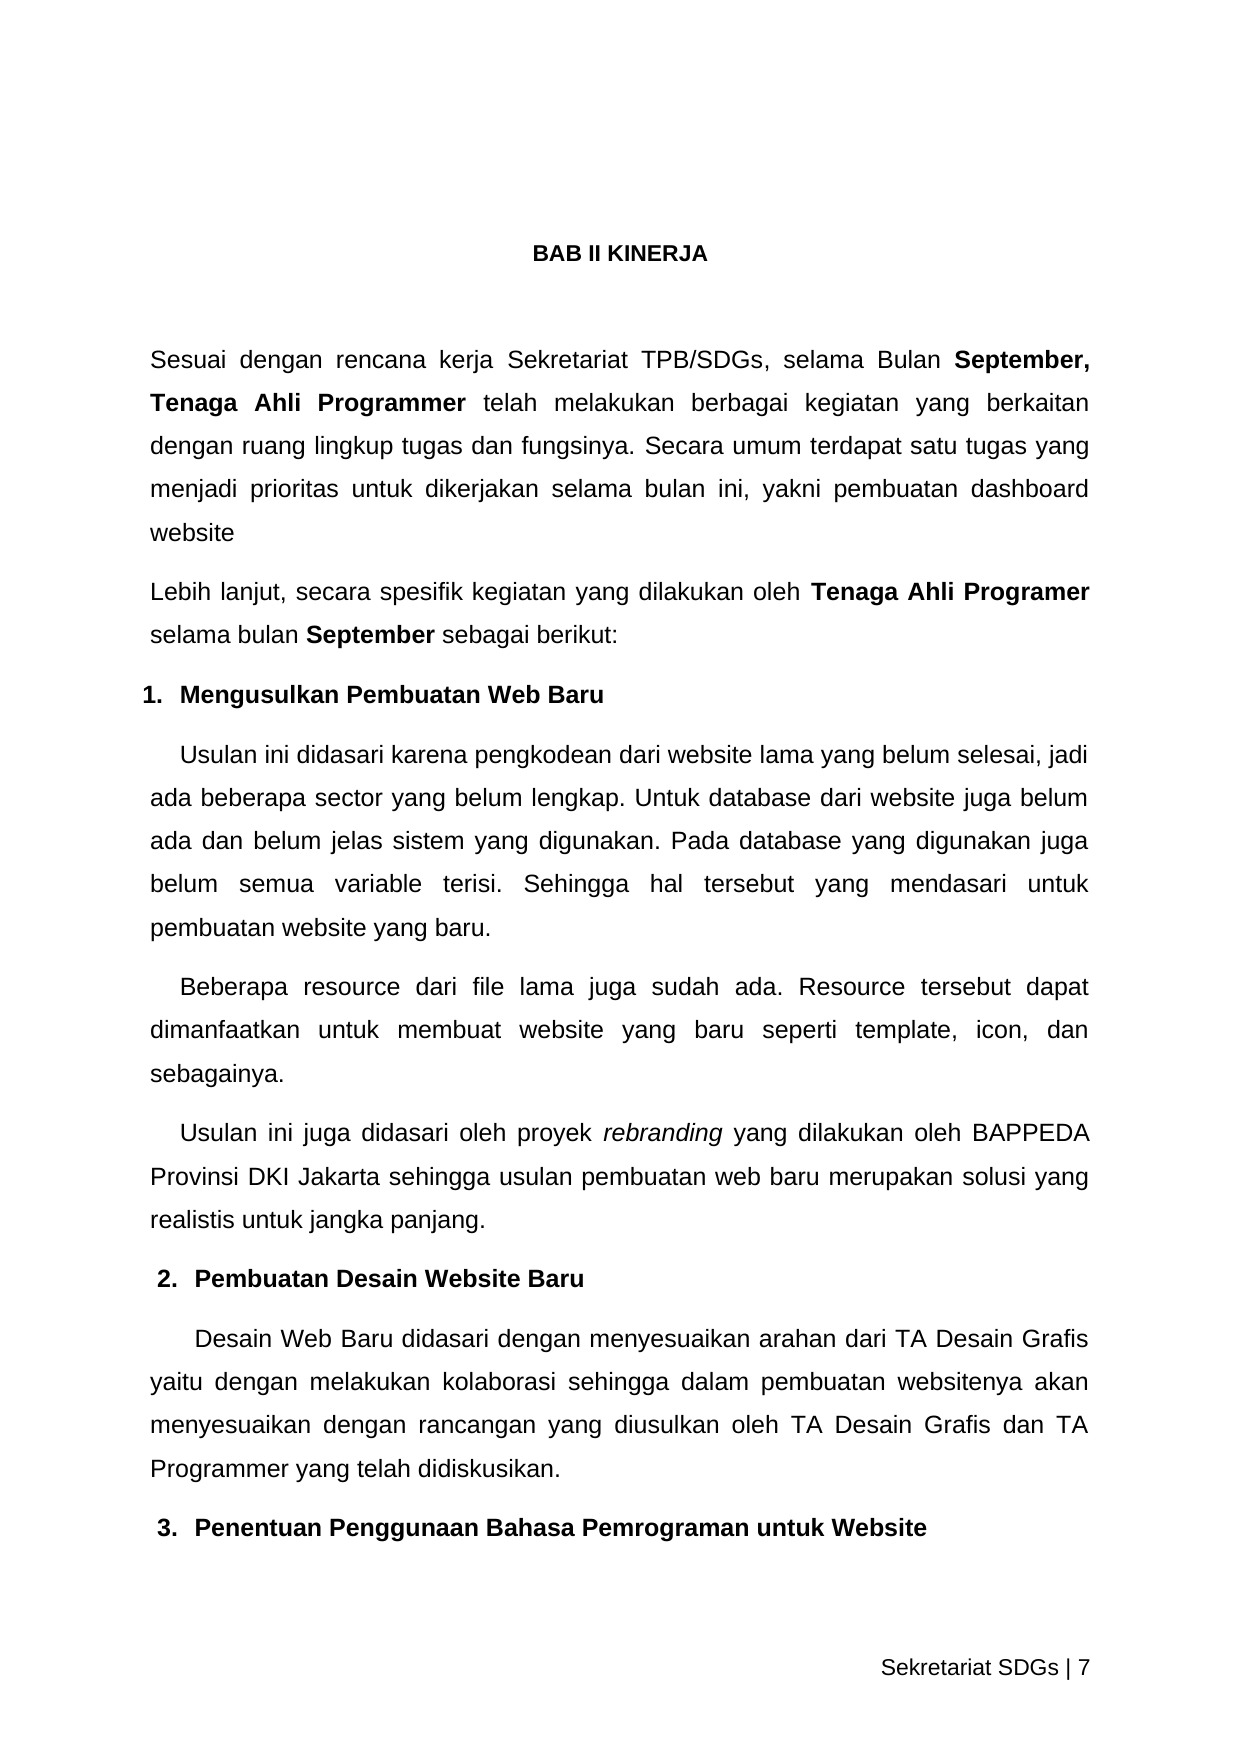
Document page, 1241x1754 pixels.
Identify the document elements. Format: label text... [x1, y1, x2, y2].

text Desain Web Baru didasari dengan menyesuaikan arahan dari TA Desain Grafis yaitu dengan melakukan kolaborasi sehingga dalam pembuatan websitenya akan menyesuaikan dengan rancangan yang diusulkan oleh TA Desain Grafis dan TA Programmer yang telah didiskusikan. [150, 1324, 1090, 1482]
list Mengusulkan Pembuatan Web Baru [142, 680, 1090, 709]
text Usulan ini didasari karena pengkodean dari website lama yang belum selesai, jadi ada beberapa sector yang belum lengkap. Untuk database dari website juga belum ada dan belum jelas sistem yang digunakan. Pada database yang digunakan juga belum semua variable terisi. Sehingga hal tersebut yang mendasari untuk pembuatan website yang baru. [150, 740, 1090, 941]
text Lebih lanjut, secara spesifik kegiatan yang dilakukan oleh Tenaga Ahli Programer selama bulan September sebagai berikut: [150, 577, 1090, 649]
list Pembuatan Desain Website Baru [157, 1264, 1090, 1293]
text Usulan ini juga didasari oleh proyek rebranding yang dilakukan oleh BAPPEDA Provinsi DKI Jakarta sehingga usulan pembuatan web baru merupakan solusi yang realistis untuk jangka panjang. [150, 1118, 1090, 1233]
list Penentuan Penggunaan Bahasa Pemrograman untuk Website [157, 1513, 1090, 1542]
text Beberapa resource dari file lama juga sudah ada. Resource tersebut dapat dimanfaatkan untuk membuat website yang baru seperti template, icon, dan sebagainya. [150, 972, 1090, 1087]
text BAB II KINERJA [150, 240, 1090, 267]
text Sesuai dengan rencana kerja Sekretariat TPB/SDGs, selama Bulan September, Tenaga Ahli Programmer telah melakukan berbagai kegiatan yang berkaitan dengan ruang lingkup tugas dan fungsinya. Secara umum terdapat satu tugas yang menjadi prioritas untuk dikerjakan selama bulan ini, yakni pembuatan dashboard website [150, 345, 1090, 546]
